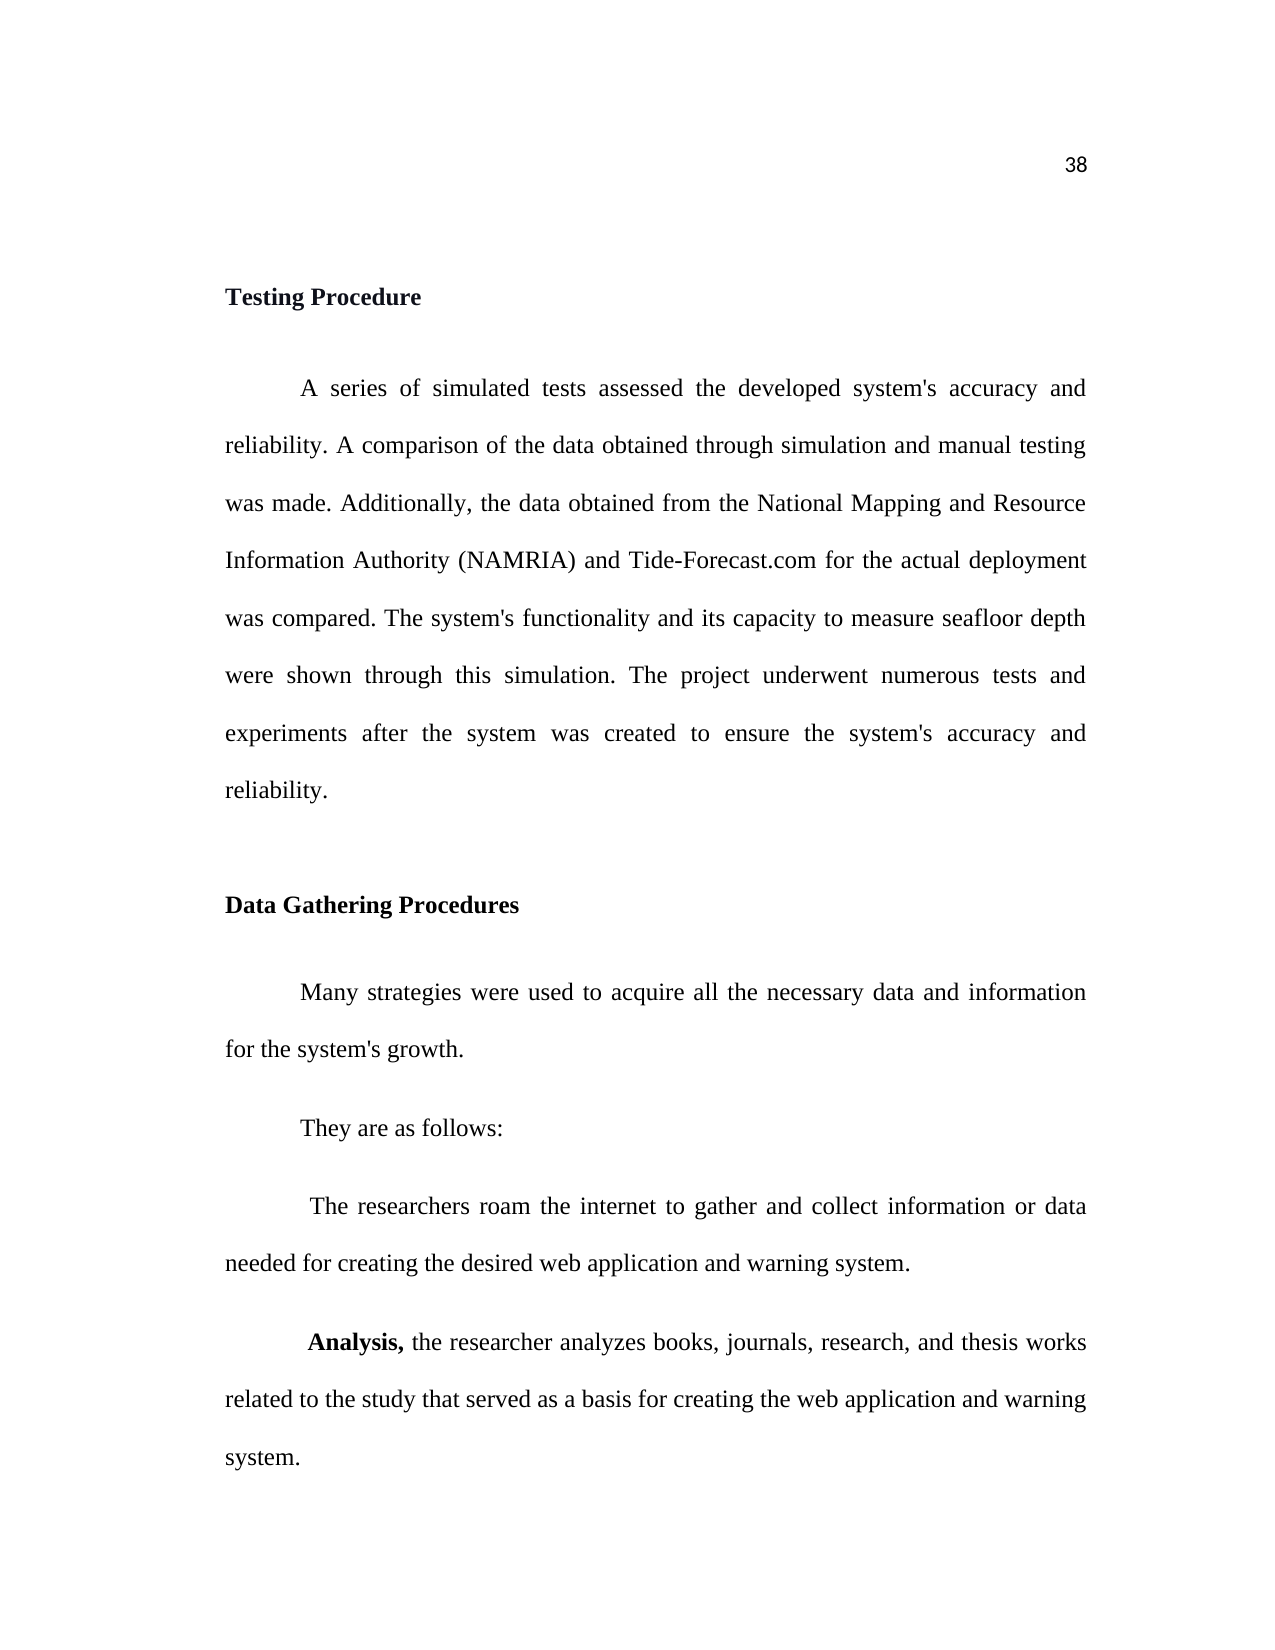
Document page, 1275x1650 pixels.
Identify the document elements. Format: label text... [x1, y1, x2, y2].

text Data Gathering Procedures [225, 891, 1087, 919]
text Analysis, the researcher analyzes books, journals, research, and thesis works related to the study that served as a basis for creating the web application and warning system. [225, 1327, 1087, 1471]
text Many strategies were used to acquire all the necessary data and information for the system's growth. [225, 977, 1087, 1063]
text Testing Procedure [225, 282, 1087, 311]
text They are as follows: [225, 1113, 1087, 1141]
text A series of simulated tests assessed the developed system's accuracy and reliability. A comparison of the data obtained through simulation and manual testing was made. Additionally, the data obtained from the National Mapping and Resource Information Authority (NAMRIA) and Tide-Forecast.com for the actual deployment was compared. The system's functionality and its capacity to measure seafloor depth were shown through this simulation. The project underwent numerous tests and experiments after the system was created to ensure the system's accuracy and reliability. [225, 373, 1087, 804]
text The researchers roam the internet to gather and collect information or data needed for creating the desired web application and warning system. [225, 1191, 1087, 1277]
